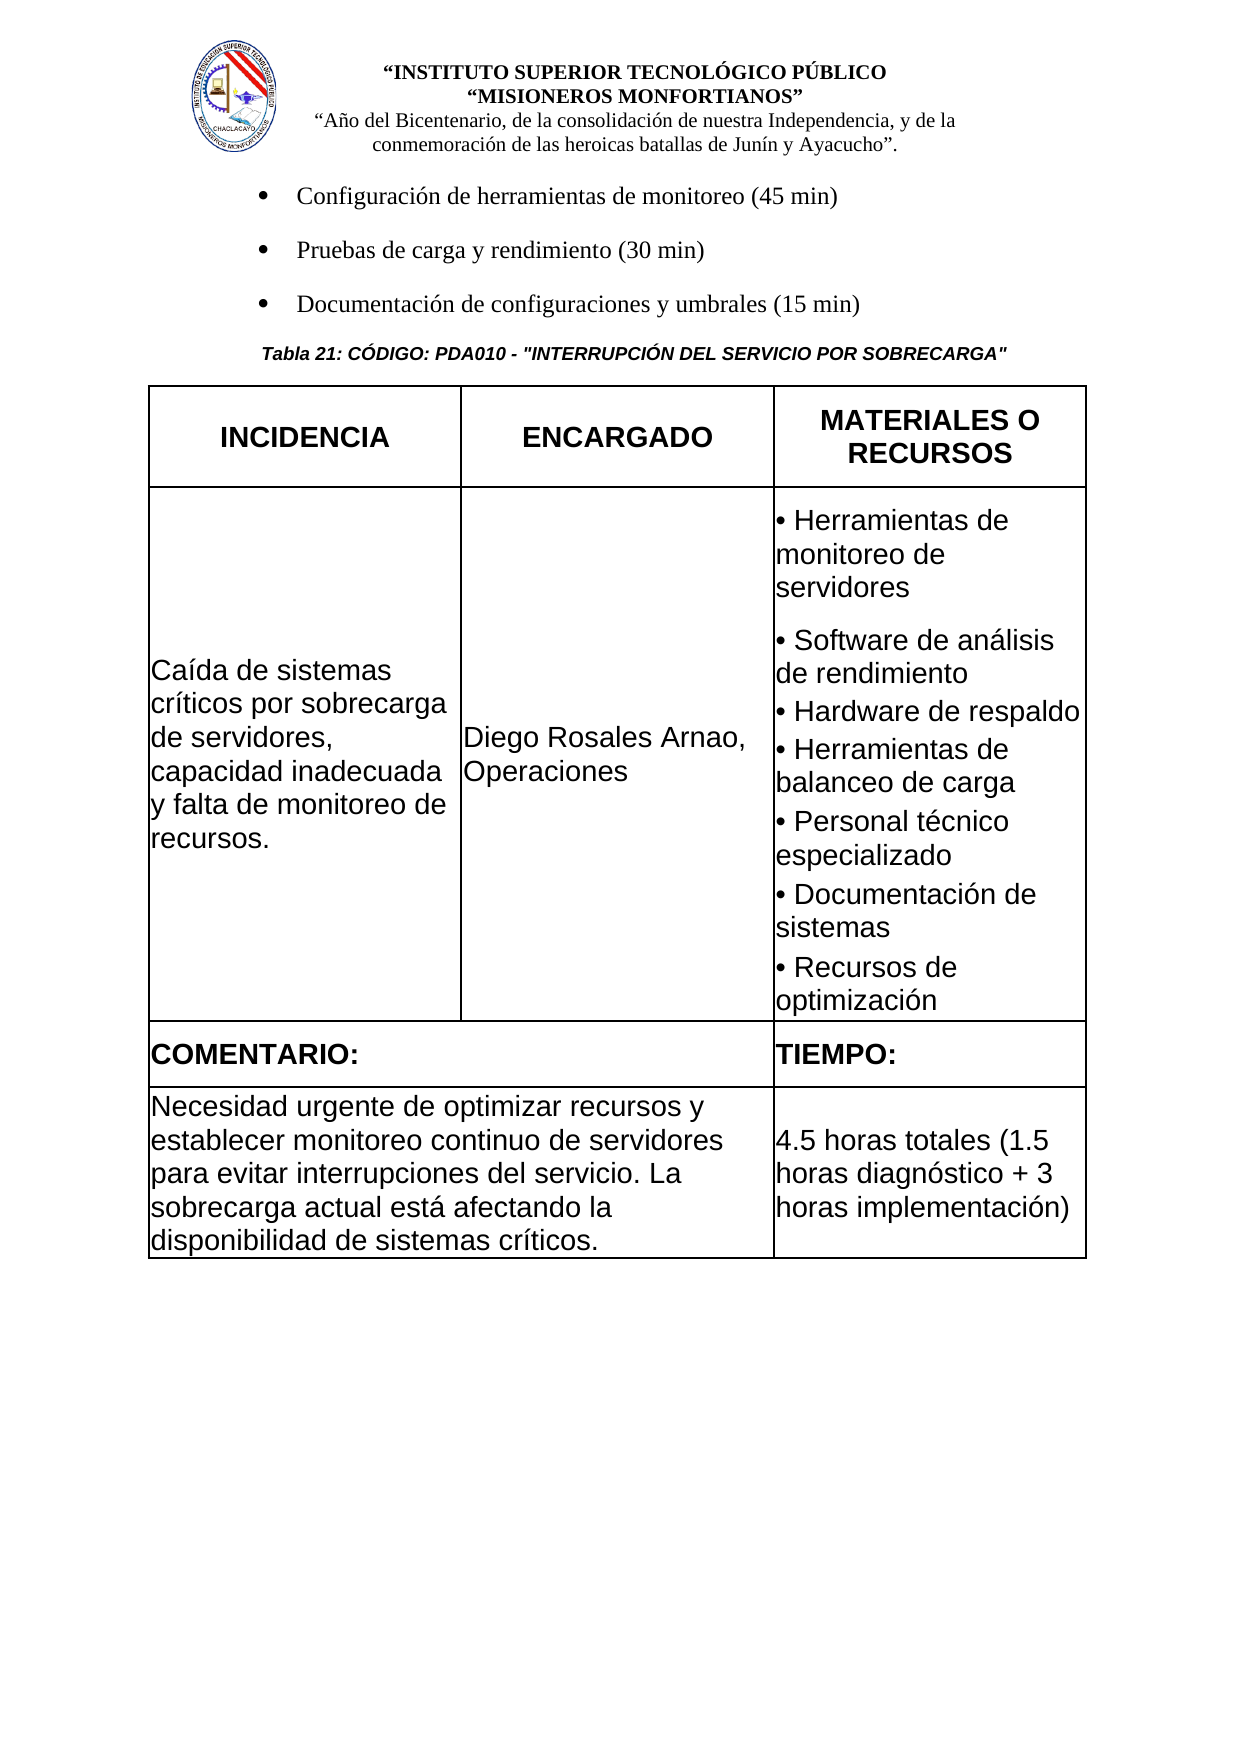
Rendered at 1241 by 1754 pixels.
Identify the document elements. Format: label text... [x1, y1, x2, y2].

table_header MATERIALES O RECURSOS [775, 387, 1085, 486]
table_cell 4.5 horas totales (1.5 horas diagnóstico + 3 horas implementación) [775, 1088, 1085, 1257]
text Documentación de configuraciones y umbrales (15 min) [259, 289, 1122, 318]
table_cell • Herramientas de monitoreo de servidores [775, 488, 1085, 619]
table_cell • Personal técnico especializado [775, 801, 1085, 873]
table_header INCIDENCIA [150, 387, 460, 486]
table_cell TIEMPO: [775, 1022, 1085, 1086]
table_cell • Documentación de sistemas [775, 873, 1085, 946]
table_cell • Hardware de respaldo [775, 692, 1085, 728]
text Configuración de herramientas de monitoreo (45 min) [259, 181, 1122, 210]
table_cell Caída de sistemas críticos por sobrecarga de servidores, capacidad inadecuada y falta de monitoreo de recursos. [150, 488, 460, 1019]
picture [191, 40, 277, 152]
table_cell • Recursos de optimización [775, 946, 1085, 1019]
text Tabla 21: CÓDIGO: PDA010 - "INTERRUPCIÓN DEL SERVICIO POR SOBRECARGA" [148, 343, 1122, 364]
table_header ENCARGADO [462, 387, 773, 486]
table_cell COMENTARIO: [150, 1022, 773, 1086]
text Pruebas de carga y rendimiento (30 min) [259, 235, 1122, 264]
table_cell Diego Rosales Arnao, Operaciones [462, 488, 773, 1019]
table_cell Necesidad urgente de optimizar recursos y establecer monitoreo continuo de servidores para evitar interrupciones del servicio. La sobrecarga actual está afectando la disponibilidad de sistemas críticos. [150, 1088, 773, 1257]
table_cell • Software de análisis de rendimiento [775, 620, 1085, 692]
table_cell • Herramientas de balanceo de carga [775, 728, 1085, 801]
